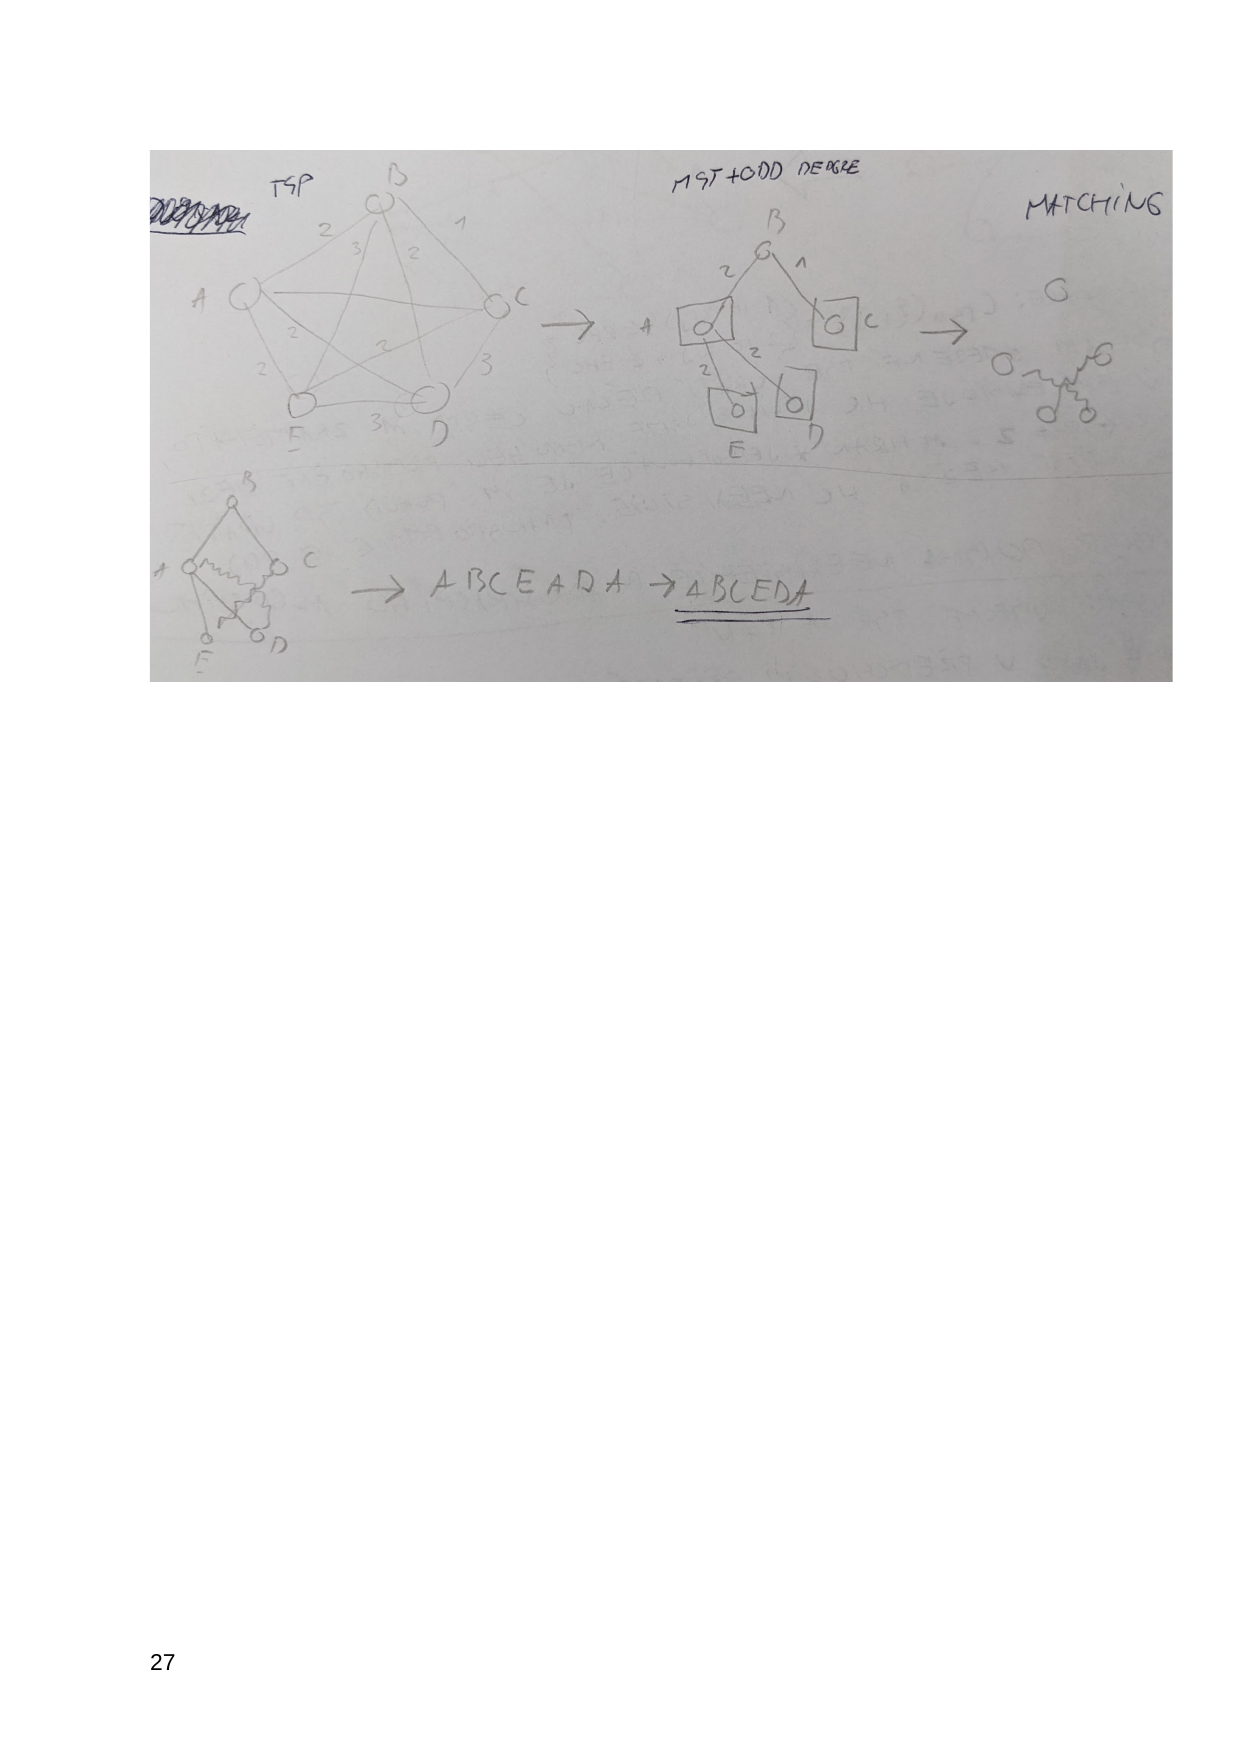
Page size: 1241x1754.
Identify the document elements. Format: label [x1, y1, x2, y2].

picture [149, 150, 1173, 682]
